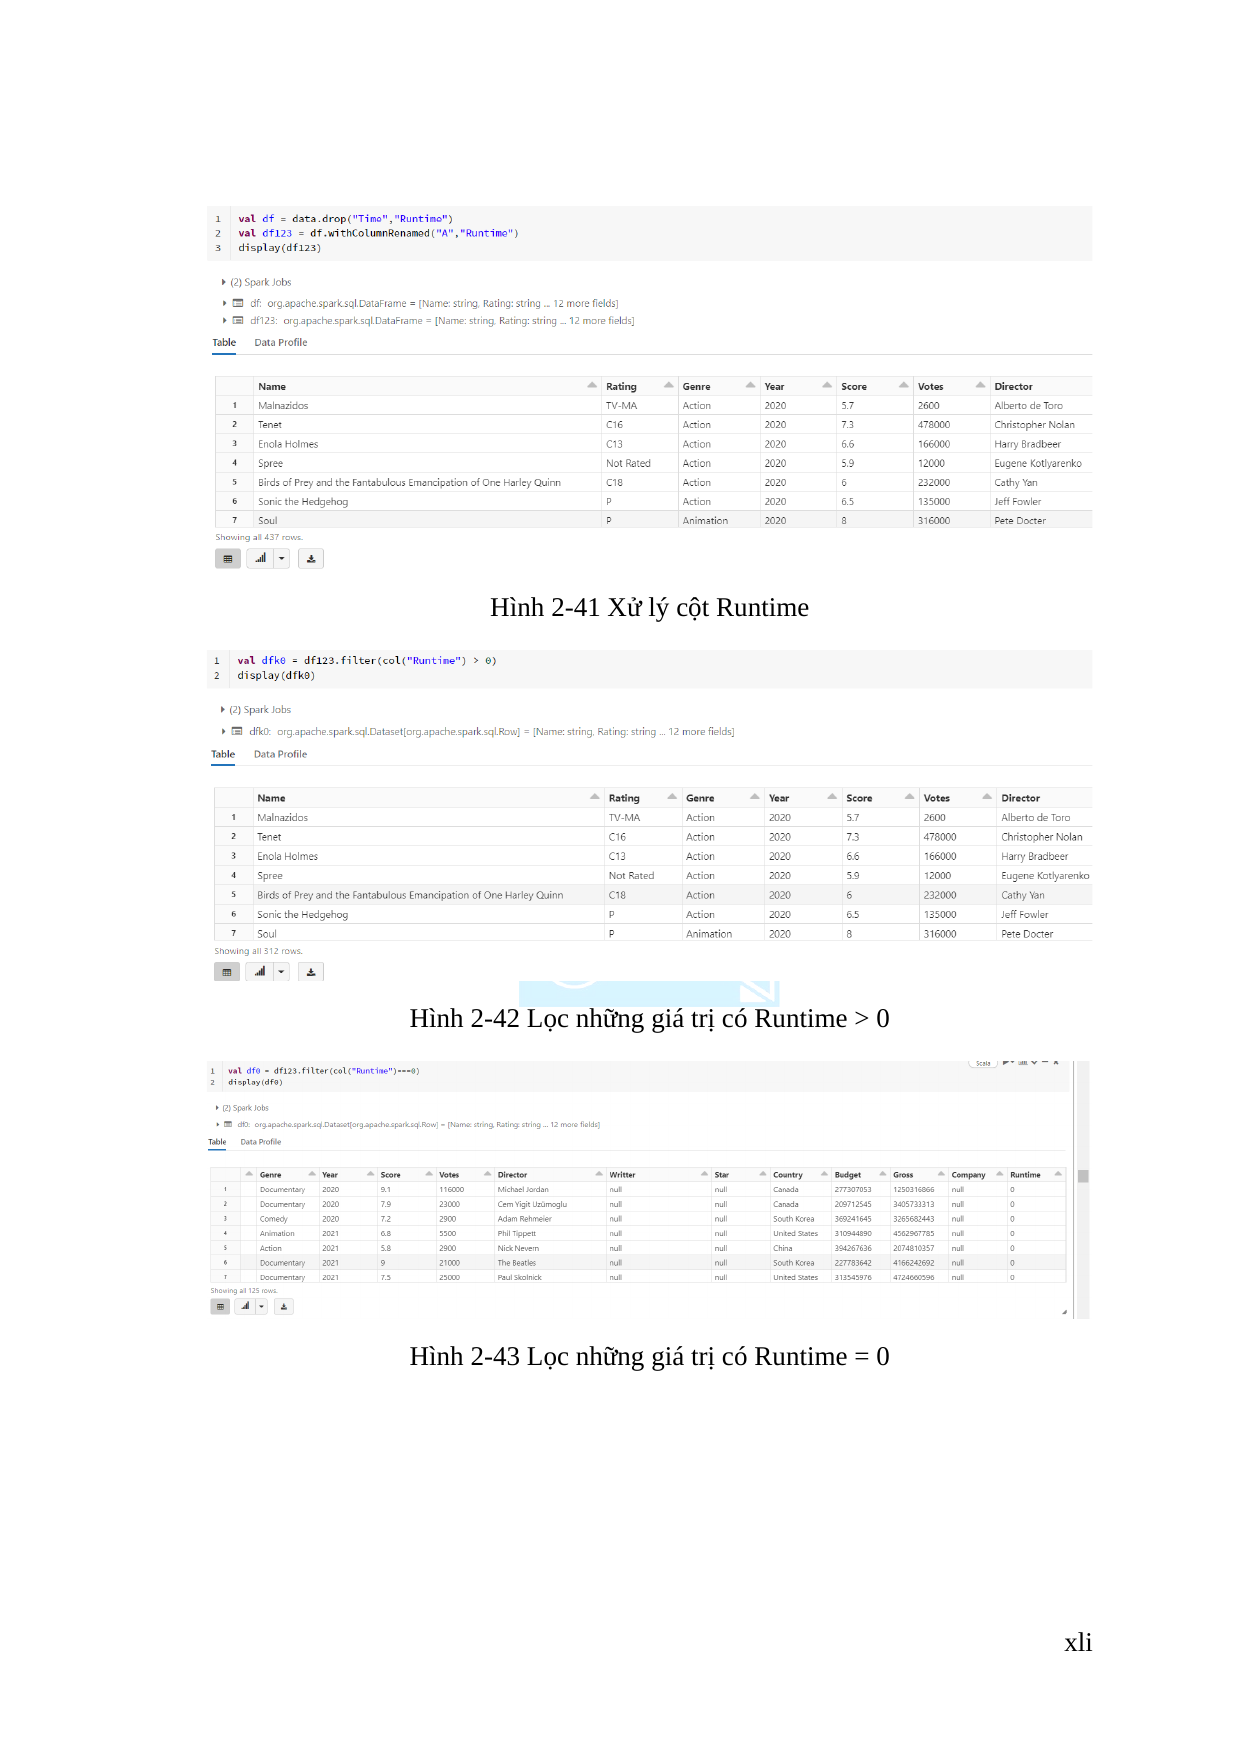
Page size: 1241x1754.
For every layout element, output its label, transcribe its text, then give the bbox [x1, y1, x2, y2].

picture [206, 1061, 1093, 1319]
text Hình 2-43 Lọc những giá trị có Runtime = 0 [207, 1340, 1092, 1371]
picture [206, 650, 1093, 981]
picture [206, 206, 1093, 570]
text Hình 2-42 Lọc những giá trị có Runtime > 0 [207, 1002, 1092, 1033]
text Hình 2-41 Xử lý cột Runtime [207, 592, 1092, 623]
